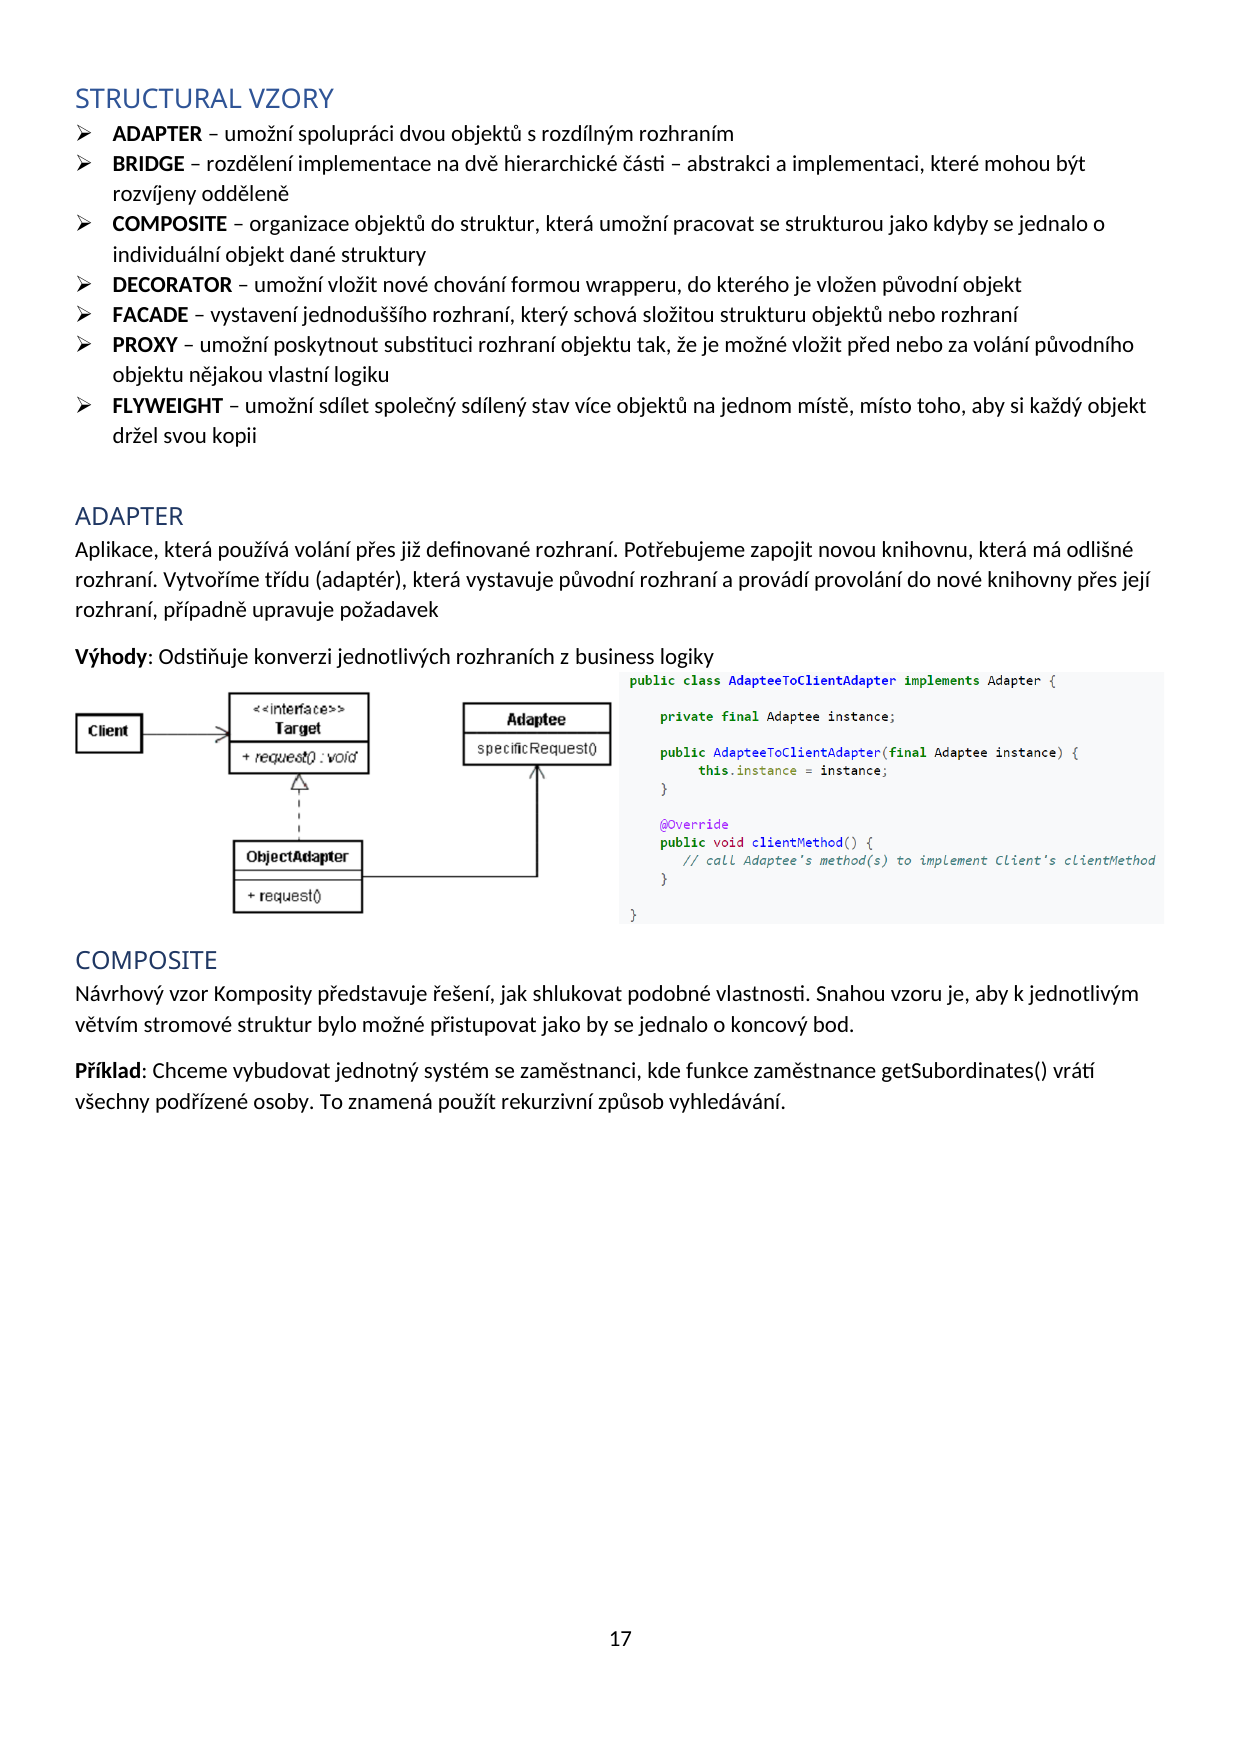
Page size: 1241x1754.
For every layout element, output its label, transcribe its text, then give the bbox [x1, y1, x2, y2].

picture [75, 680, 614, 924]
subtitle COMPOSITE [75, 943, 1165, 977]
text Příklad: Chceme vybudovat jednotný systém se zaměstnanci, kde funkce zaměstnance getSubordinates() vrátí všechny podřízené osoby. To znamená použít rekurzivní způsob vyhledávání. [75, 1057, 1165, 1115]
list COMPOSITE – organizace objektů do struktur, která umožní pracovat se strukturou jako kdyby se jednalo o individuální objekt dané struktury [75, 209, 1165, 268]
text Návrhový vzor Komposity představuje řešení, jak shlukovat podobné vlastnosti. Snahou vzoru je, aby k jednotlivým větvím stromové struktur bylo možné přistupovat jako by se jednalo o koncový bod. [75, 979, 1165, 1038]
list DECORATOR – umožní vložit nové chování formou wrapperu, do kterého je vložen původní objekt [75, 270, 1165, 298]
picture [619, 672, 1165, 924]
list ADAPTER – umožní spolupráci dvou objektů s rozdílným rozhraním [75, 119, 1165, 147]
subtitle STRUCTURAL VZORY [75, 79, 1165, 116]
text Výhody: Odstiňuje konverzi jednotlivých rozhraních z business logiky [75, 642, 1165, 670]
subtitle ADAPTER [75, 498, 1165, 532]
list FACADE – vystavení jednoduššího rozhraní, který schová složitou strukturu objektů nebo rozhraní [75, 300, 1165, 328]
list BRIDGE – rozdělení implementace na dvě hierarchické části – abstrakci a implementaci, které mohou být rozvíjeny odděleně [75, 149, 1165, 207]
text Aplikace, která používá volání přes již definované rozhraní. Potřebujeme zapojit novou knihovnu, která má odlišné rozhraní. Vytvoříme třídu (adaptér), která vystavuje původní rozhraní a provádí provolání do nové knihovny přes její rozhraní, případně upravuje požadavek [75, 535, 1165, 623]
list PROXY – umožní poskytnout substituci rozhraní objektu tak, že je možné vložit před nebo za volání původního objektu nějakou vlastní logiku [75, 330, 1165, 389]
list FLYWEIGHT – umožní sdílet společný sdílený stav více objektů na jednom místě, místo toho, aby si každý objekt držel svou kopii [75, 391, 1165, 479]
